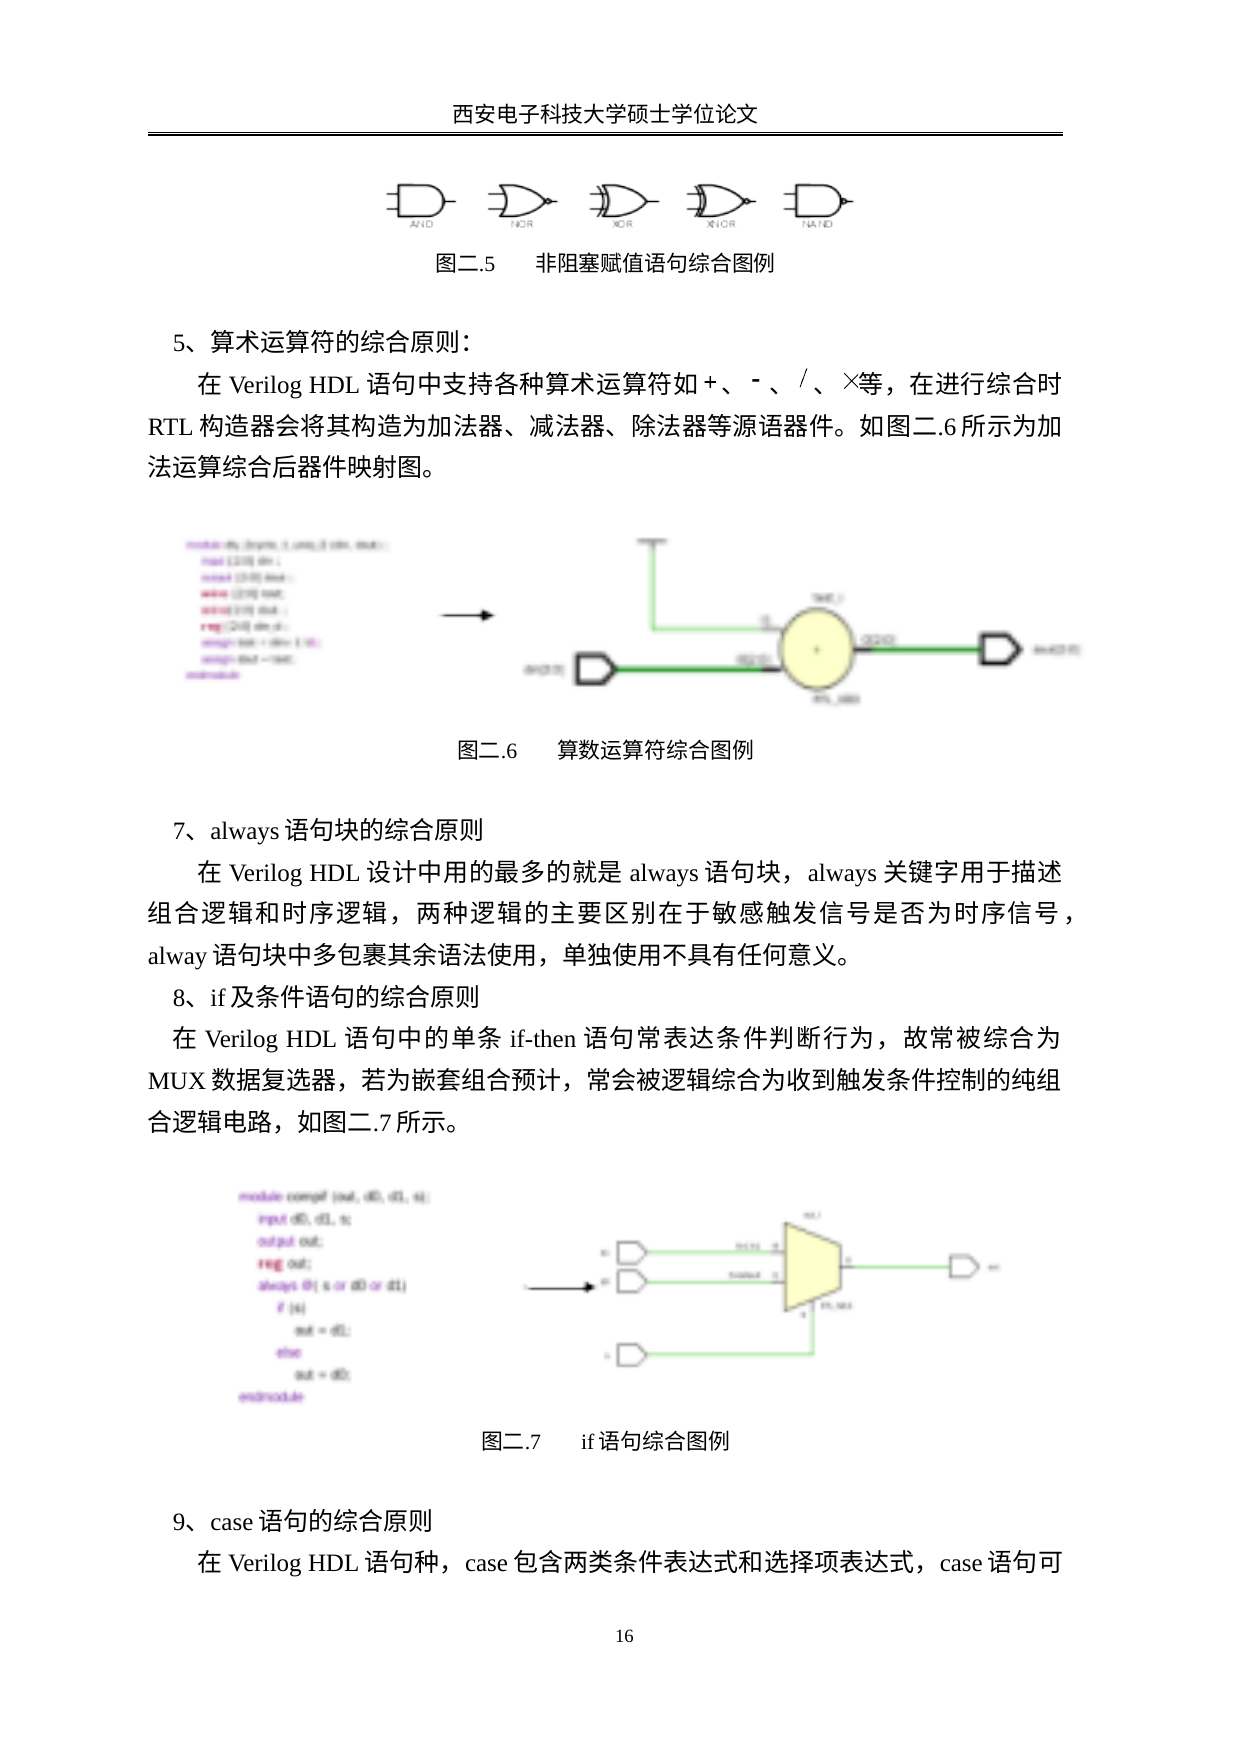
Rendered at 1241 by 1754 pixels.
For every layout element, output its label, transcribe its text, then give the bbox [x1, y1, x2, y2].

text 5、算术运算符的综合原则： [148, 318, 1063, 360]
text if语句综合图例 [148, 1424, 1063, 1456]
text 在Verilog HDL语句中支持各种算术运算符如、、、等，在进行综合时RTL构造器会将其构造为加法器、减法器、除法器等源语器件。如图2.11所示为加法运算综合后器件映射图。 [148, 360, 1063, 485]
list case语句的综合原则 [148, 1497, 1063, 1538]
text 在Verilog HDL语句种，case包含两类条件表达式和选择项表达式，case语句可以看作是嵌套的if语句，所以其综合原则与嵌套if条件语句类似，如图2.13所示。 [148, 1538, 1063, 1580]
text 算数运算符综合图例 [148, 733, 1063, 765]
list if及条件语句的综合原则 [148, 973, 1063, 1014]
text 在Verilog HDL语句中的单条if-then语句常表达条件判断行为，故常被综合为MUX数据复选器，若为嵌套组合预计，常会被逻辑综合为收到触发条件控制的纯组合逻辑电路，如图2.12所示。 [148, 1014, 1063, 1139]
text 非阻塞赋值语句综合图例 [148, 246, 1063, 277]
list always语句块的综合原则 [148, 806, 1063, 848]
text 在Verilog HDL设计中用的最多的就是always语句块，always关键字用于描述组合逻辑和时序逻辑，两种逻辑的主要区别在于敏感触发信号是否为时序信号，alway语句块中多包裹其余语法使用，单独使用不具有任何意义。 [148, 848, 1063, 973]
